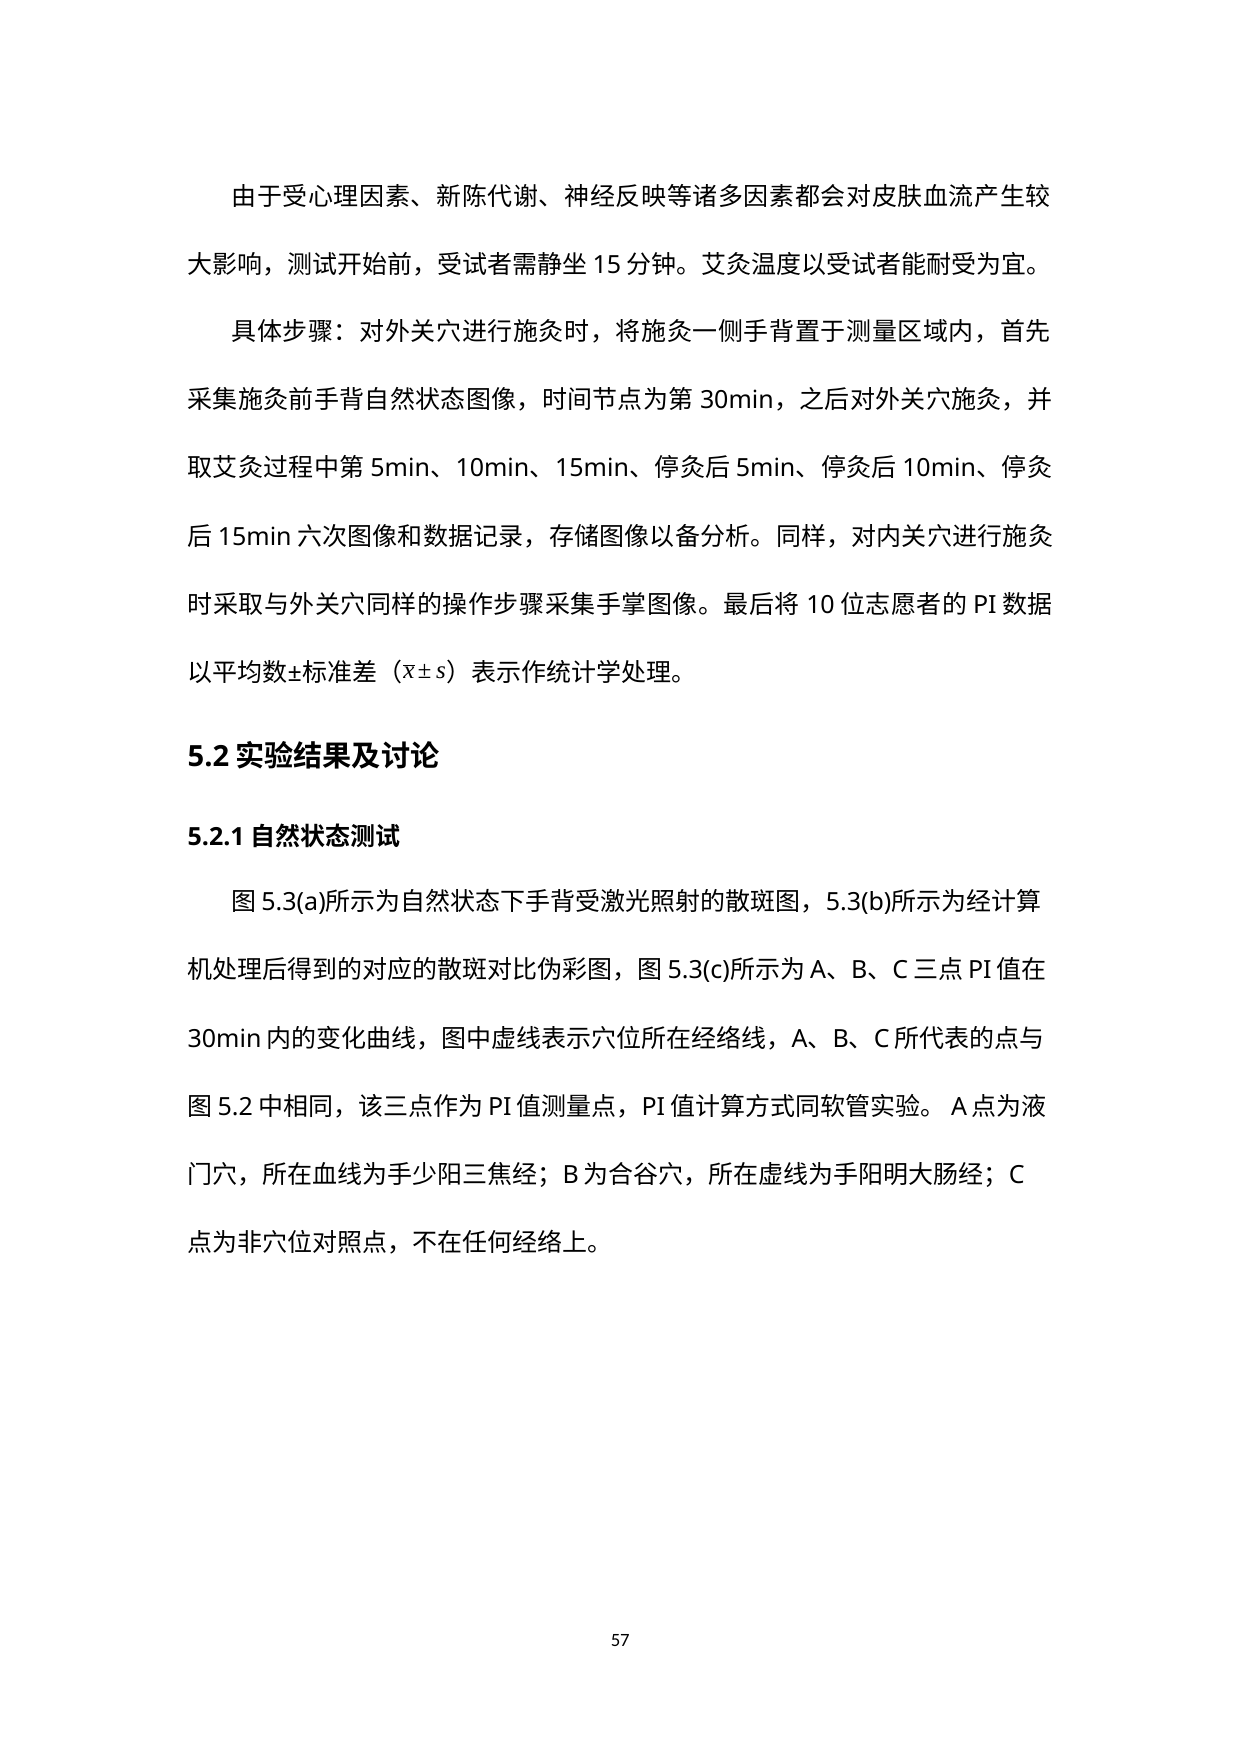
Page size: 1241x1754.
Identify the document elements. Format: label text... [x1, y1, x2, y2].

text 5.2.1自然状态测试 [187, 802, 1053, 867]
text 由于受心理因素、新陈代谢、神经反映等诸多因素都会对皮肤血流产生较大影响，测试开始前，受试者需静坐15分钟。艾灸温度以受试者能耐受为宜。 [187, 162, 1053, 295]
text 图5.3(a)所示为自然状态下手背受激光照射的散斑图，5.3(b)所示为经计算机处理后得到的对应的散斑对比伪彩图，图5.3(c)所示为A、B、C三点PI值在30min内的变化曲线，图中虚线表示穴位所在经络线，A、B、C所代表的点与图5.2中相同，该三点作为PI值测量点，PI值计算方式同软管实验。 A点为液门穴，所在血线为手少阳三焦经；B为合谷穴，所在虚线为手阳明大肠经；C点为非穴位对照点，不在任何经络上。 [187, 867, 1053, 1273]
text 具体步骤：对外关穴进行施灸时，将施灸一侧手背置于测量区域内，首先采集施灸前手背自然状态图像，时间节点为第30min，之后对外关穴施灸，并取艾灸过程中第5min、10min、15min、停灸后5min、停灸后10min、停灸后15min六次图像和数据记录，存储图像以备分析。同样，对内关穴进行施灸时采取与外关穴同样的操作步骤采集手掌图像。最后将10位志愿者的PI数据以平均数±标准差（）表示作统计学处理。 [187, 297, 1053, 703]
text 5.2实验结果及讨论 [187, 721, 1053, 786]
